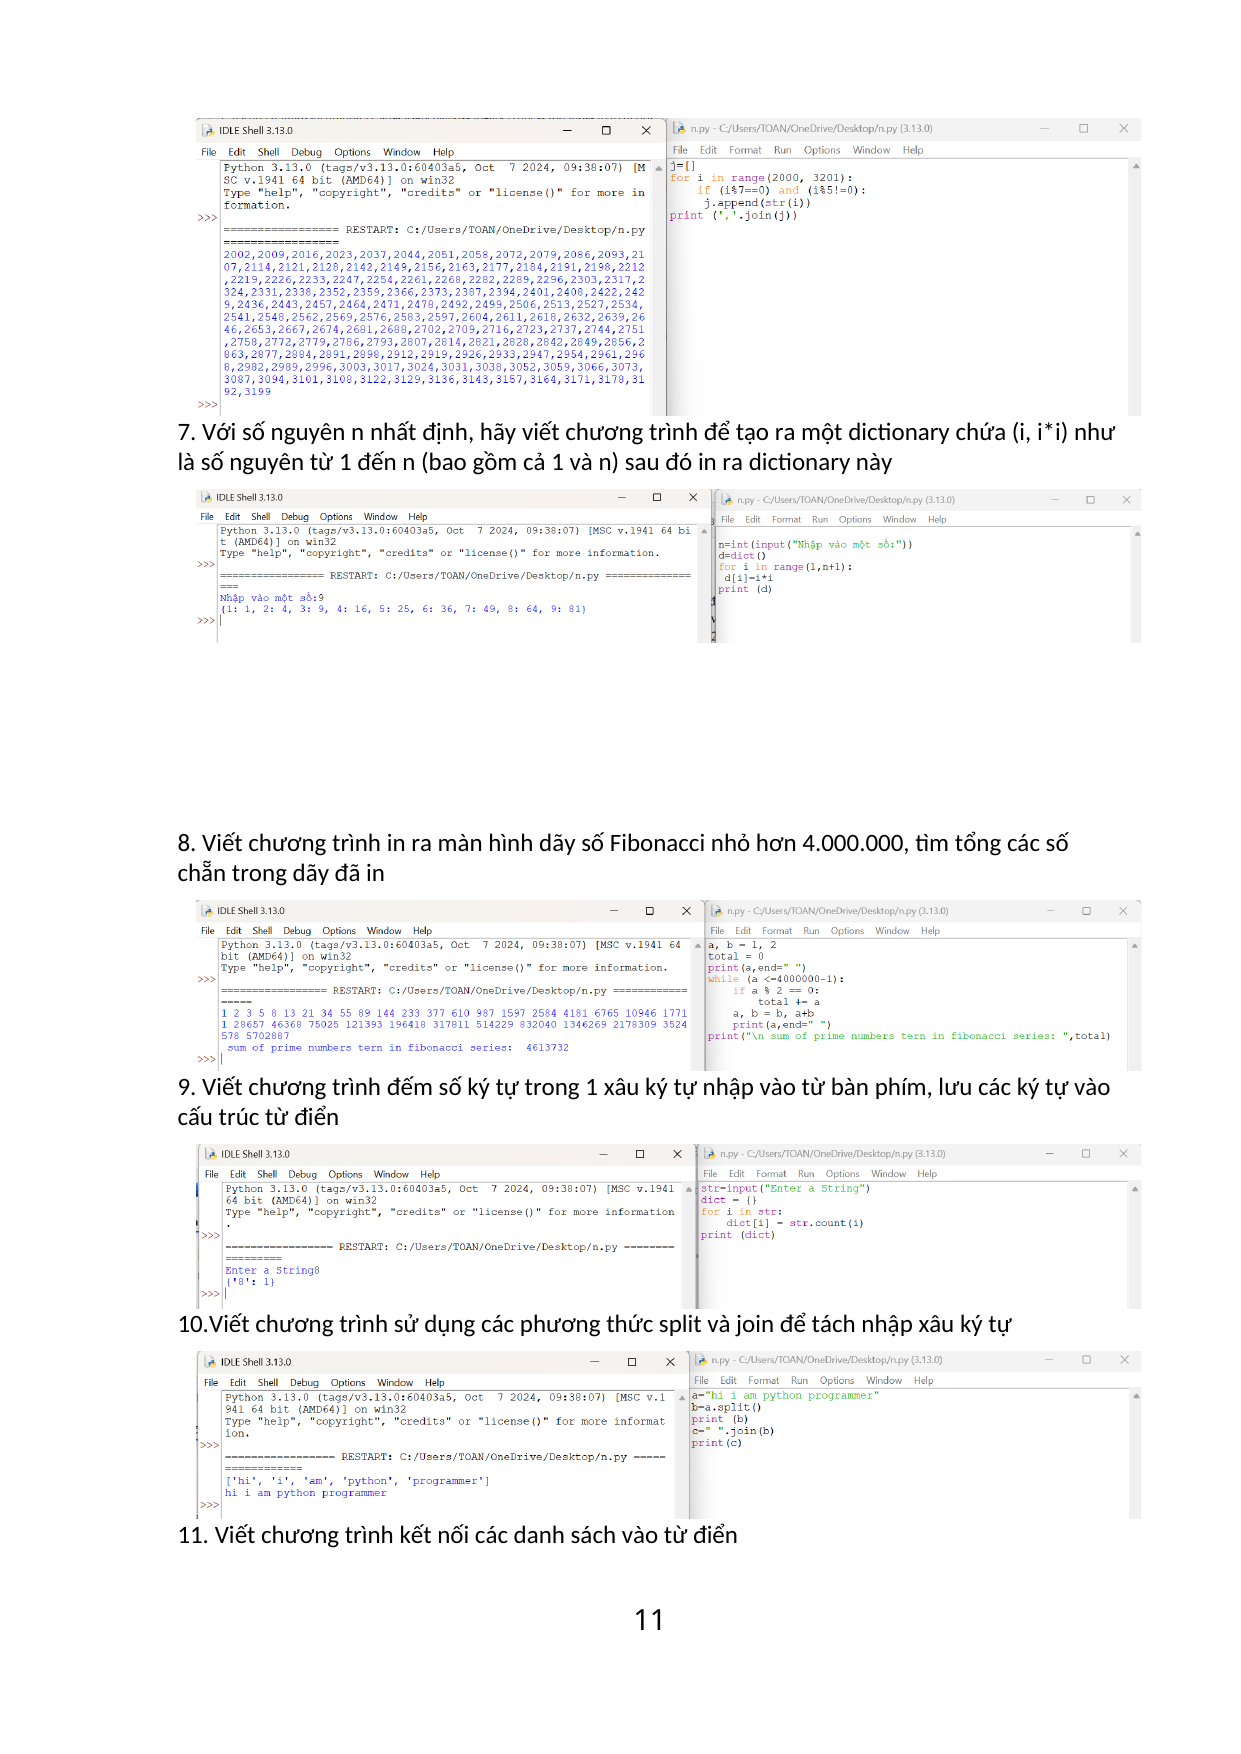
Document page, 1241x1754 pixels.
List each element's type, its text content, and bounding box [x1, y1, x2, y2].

text 10.Viết chương trình sử dụng các phương thức split và join để tách nhập xâu ký tự [177, 1144, 1122, 1339]
text 8. Viết chương trình in ra màn hình dãy số Fibonacci nhỏ hơn 4.000.000, tìm tổng các số chẵn trong dãy đã in [177, 827, 1122, 888]
text 11. Viết chương trình kết nối các danh sách vào từ điển [177, 1352, 1122, 1549]
text 7. Với số nguyên n nhất định, hãy viết chương trình để tạo ra một dictionary chứa (i, i*i) như là số nguyên từ 1 đến n (bao gồm cả 1 và n) sau đó in ra dictionary này [177, 118, 1122, 477]
text 9. Viết chương trình đếm số ký tự trong 1 xâu ký tự nhập vào từ bàn phím, lưu các ký tự vào cấu trúc từ điển [177, 901, 1122, 1132]
